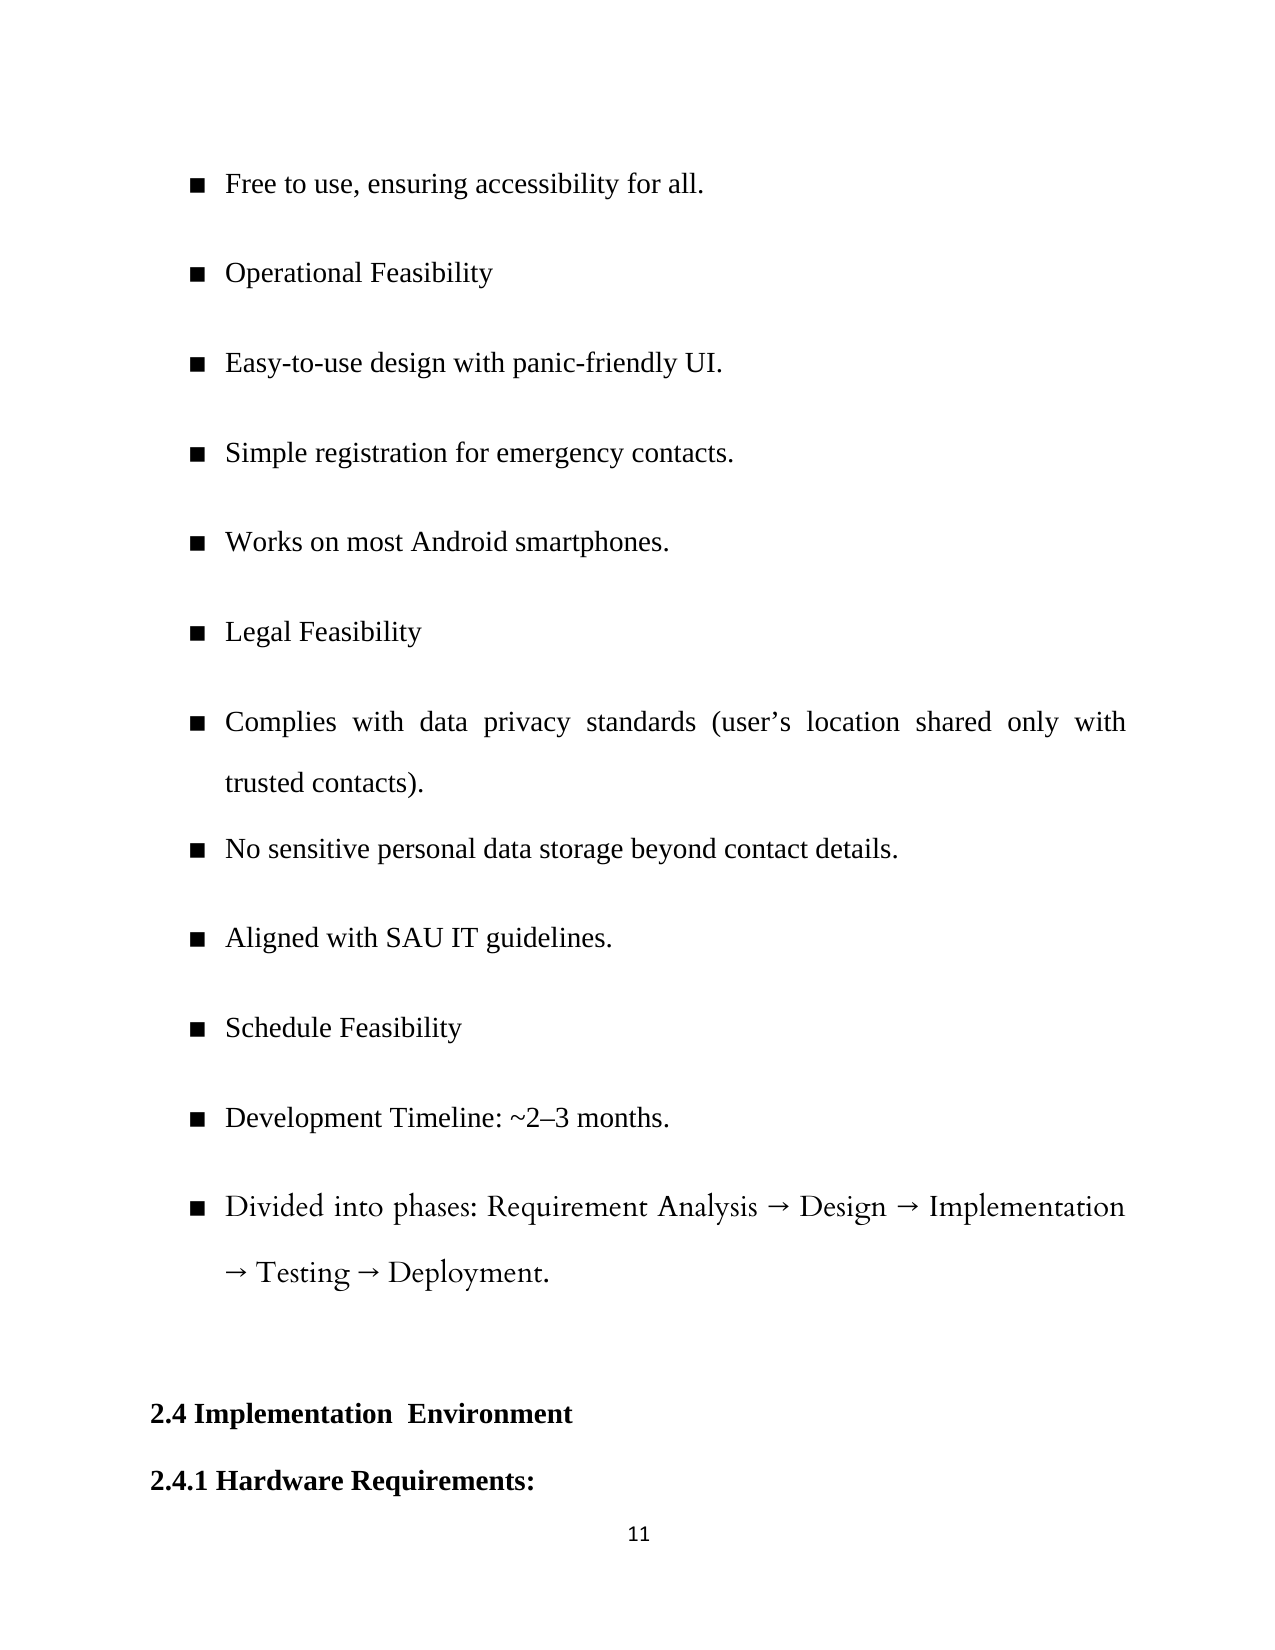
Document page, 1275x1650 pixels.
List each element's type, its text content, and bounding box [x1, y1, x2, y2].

list Complies with data privacy standards (user’s location shared only with trusted contacts). [187, 688, 1127, 798]
list Simple registration for emergency contacts. [187, 419, 1127, 479]
list No sensitive personal data storage beyond contact details. [187, 815, 1127, 875]
text 2.4.1 Hardware Requirements: [150, 1463, 1127, 1497]
list Development Timeline: ~2–3 months. [187, 1084, 1127, 1144]
list Easy-to-use design with panic-friendly UI. [187, 329, 1127, 389]
list Schedule Feasibility [187, 994, 1127, 1054]
text 2.4 Implementation Environment [150, 1396, 1127, 1429]
list Aligned with SAU IT guidelines. [187, 905, 1127, 964]
list Free to use, ensuring accessibility for all. [187, 150, 1127, 210]
list Operational Feasibility [187, 240, 1127, 299]
list Legal Feasibility [187, 598, 1127, 658]
list Works on most Android smartphones. [187, 509, 1127, 568]
